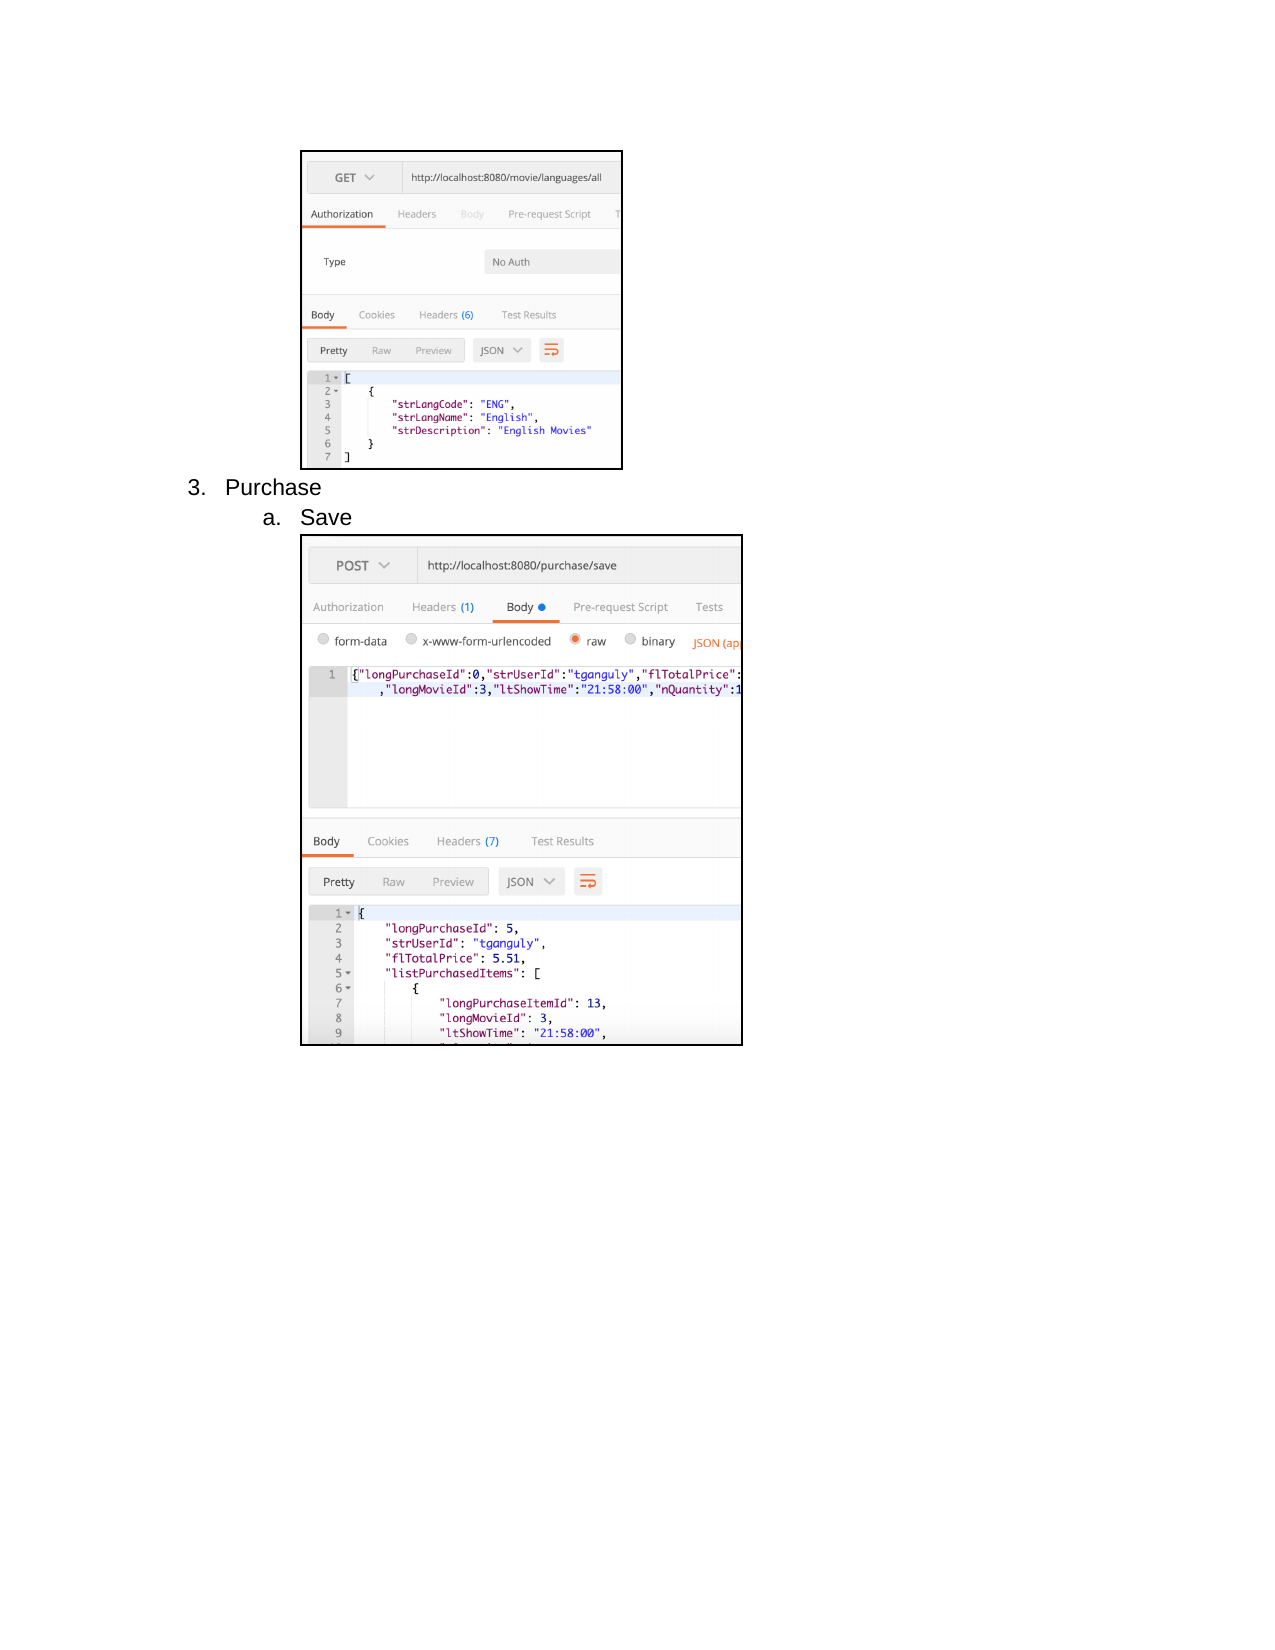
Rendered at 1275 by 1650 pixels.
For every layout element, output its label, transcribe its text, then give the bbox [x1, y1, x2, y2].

list Save [262, 504, 1125, 531]
picture [302, 152, 621, 468]
list Purchase [187, 474, 1125, 500]
picture [302, 536, 741, 1044]
